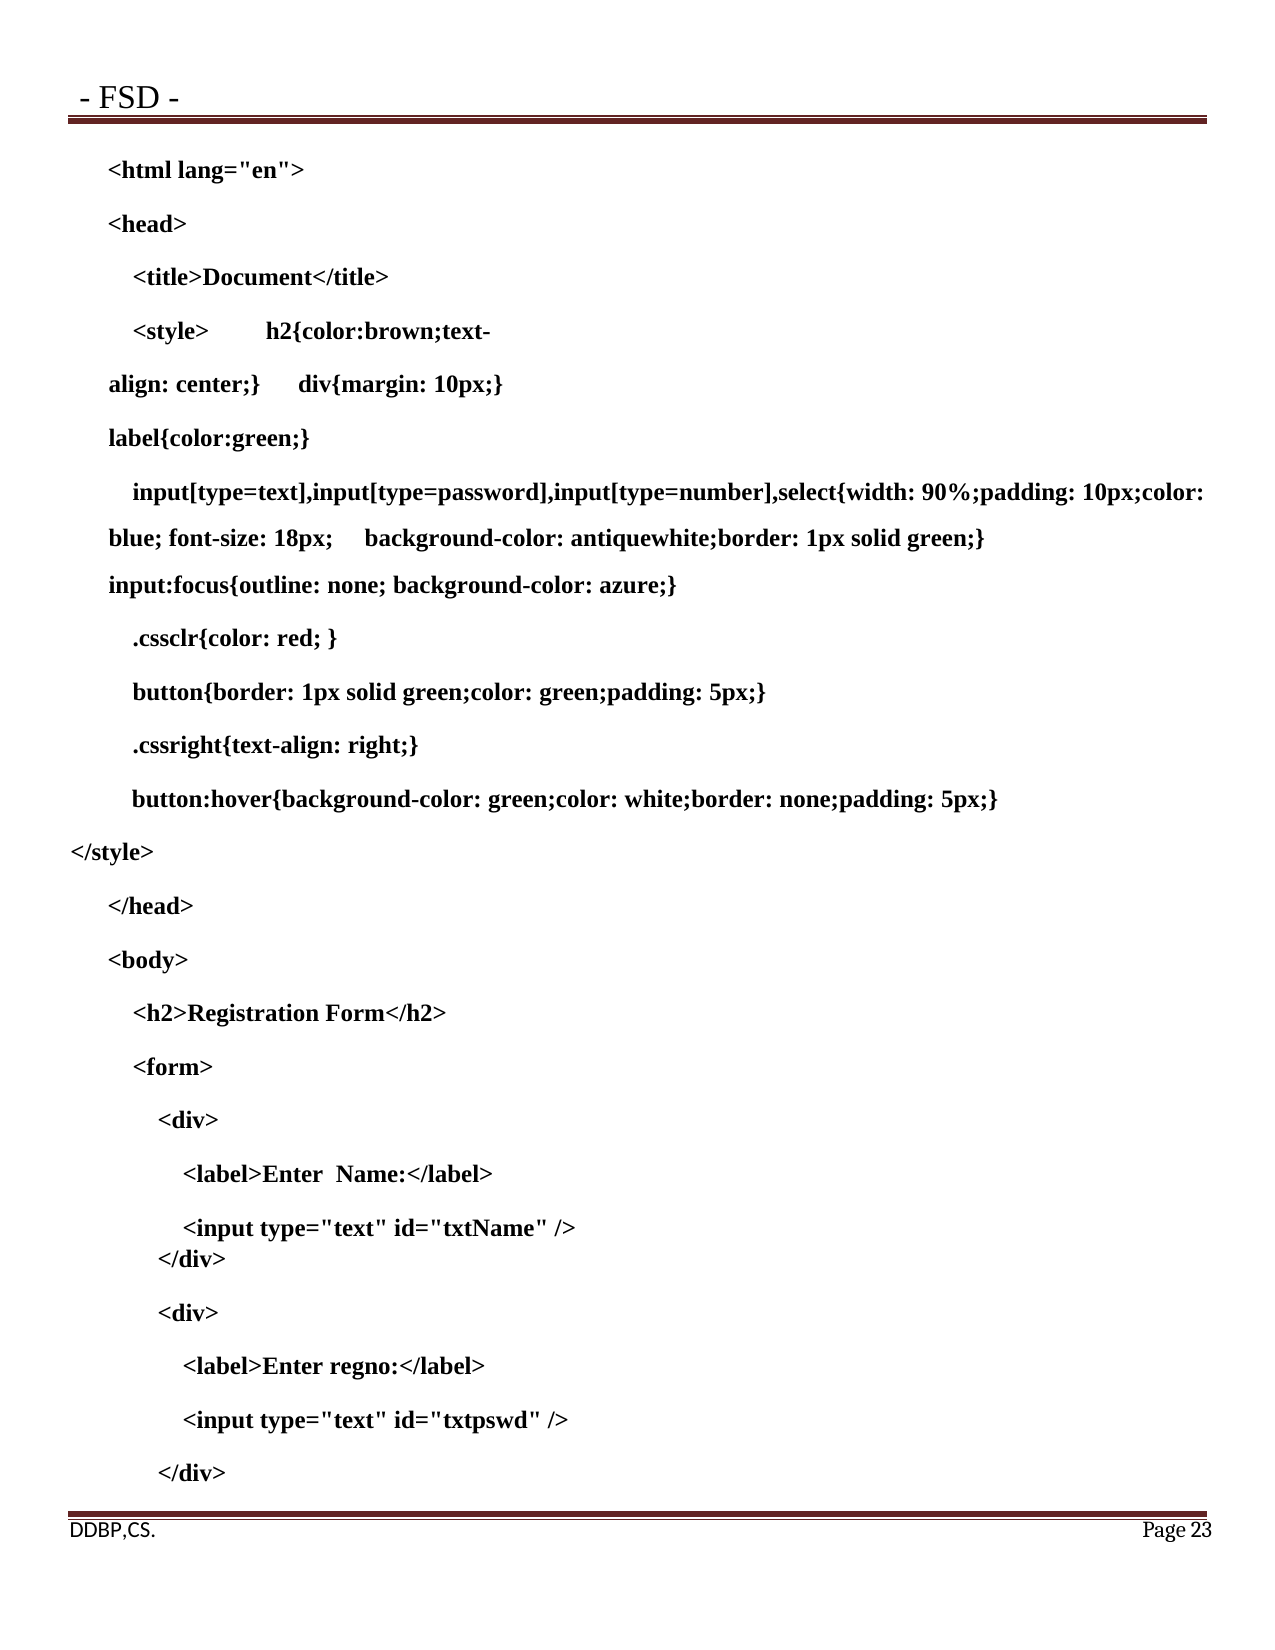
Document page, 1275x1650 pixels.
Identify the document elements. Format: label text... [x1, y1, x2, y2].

text <div> [107, 1106, 1206, 1134]
text <head> [107, 209, 1206, 238]
text .cssright{text-align: right;} [107, 731, 1206, 759]
text .cssclr{color: red; } [107, 623, 1206, 652]
text <style> h2{color:brown;text-align: center;} div{margin: 10px;} label{color:green;} [107, 316, 534, 452]
text <body> [107, 945, 1206, 973]
text <label>Enter Name:</label> [107, 1159, 1206, 1188]
text <html lang="en"> [107, 155, 1206, 184]
text <label>Enter regno:</label> [107, 1351, 1206, 1380]
text button:hover{background-color: green;color: white;border: none;padding: 5px;} </style> [70, 784, 1090, 866]
text button{border: 1px solid green;color: green;padding: 5px;} [107, 677, 1206, 706]
text </div> [107, 1458, 1206, 1487]
text <form> [107, 1052, 1206, 1081]
text input[type=text],input[type=password],input[type=number],select{width: 90%;padding: 10px;color: blue; font-size: 18px; background-color: antiquewhite;border: 1px solid green;} input:focus{outline: none; background-color: azure;} [107, 477, 1206, 599]
text <h2>Registration Form</h2> [107, 998, 1206, 1027]
text <div> [107, 1298, 1206, 1326]
text <input type="text" id="txtpswd" /> [107, 1405, 1206, 1433]
text </div> [107, 1244, 1206, 1273]
text <input type="text" id="txtName" /> [107, 1213, 1206, 1241]
text <title>Document</title> [107, 262, 1206, 291]
text </head> [107, 891, 1206, 920]
